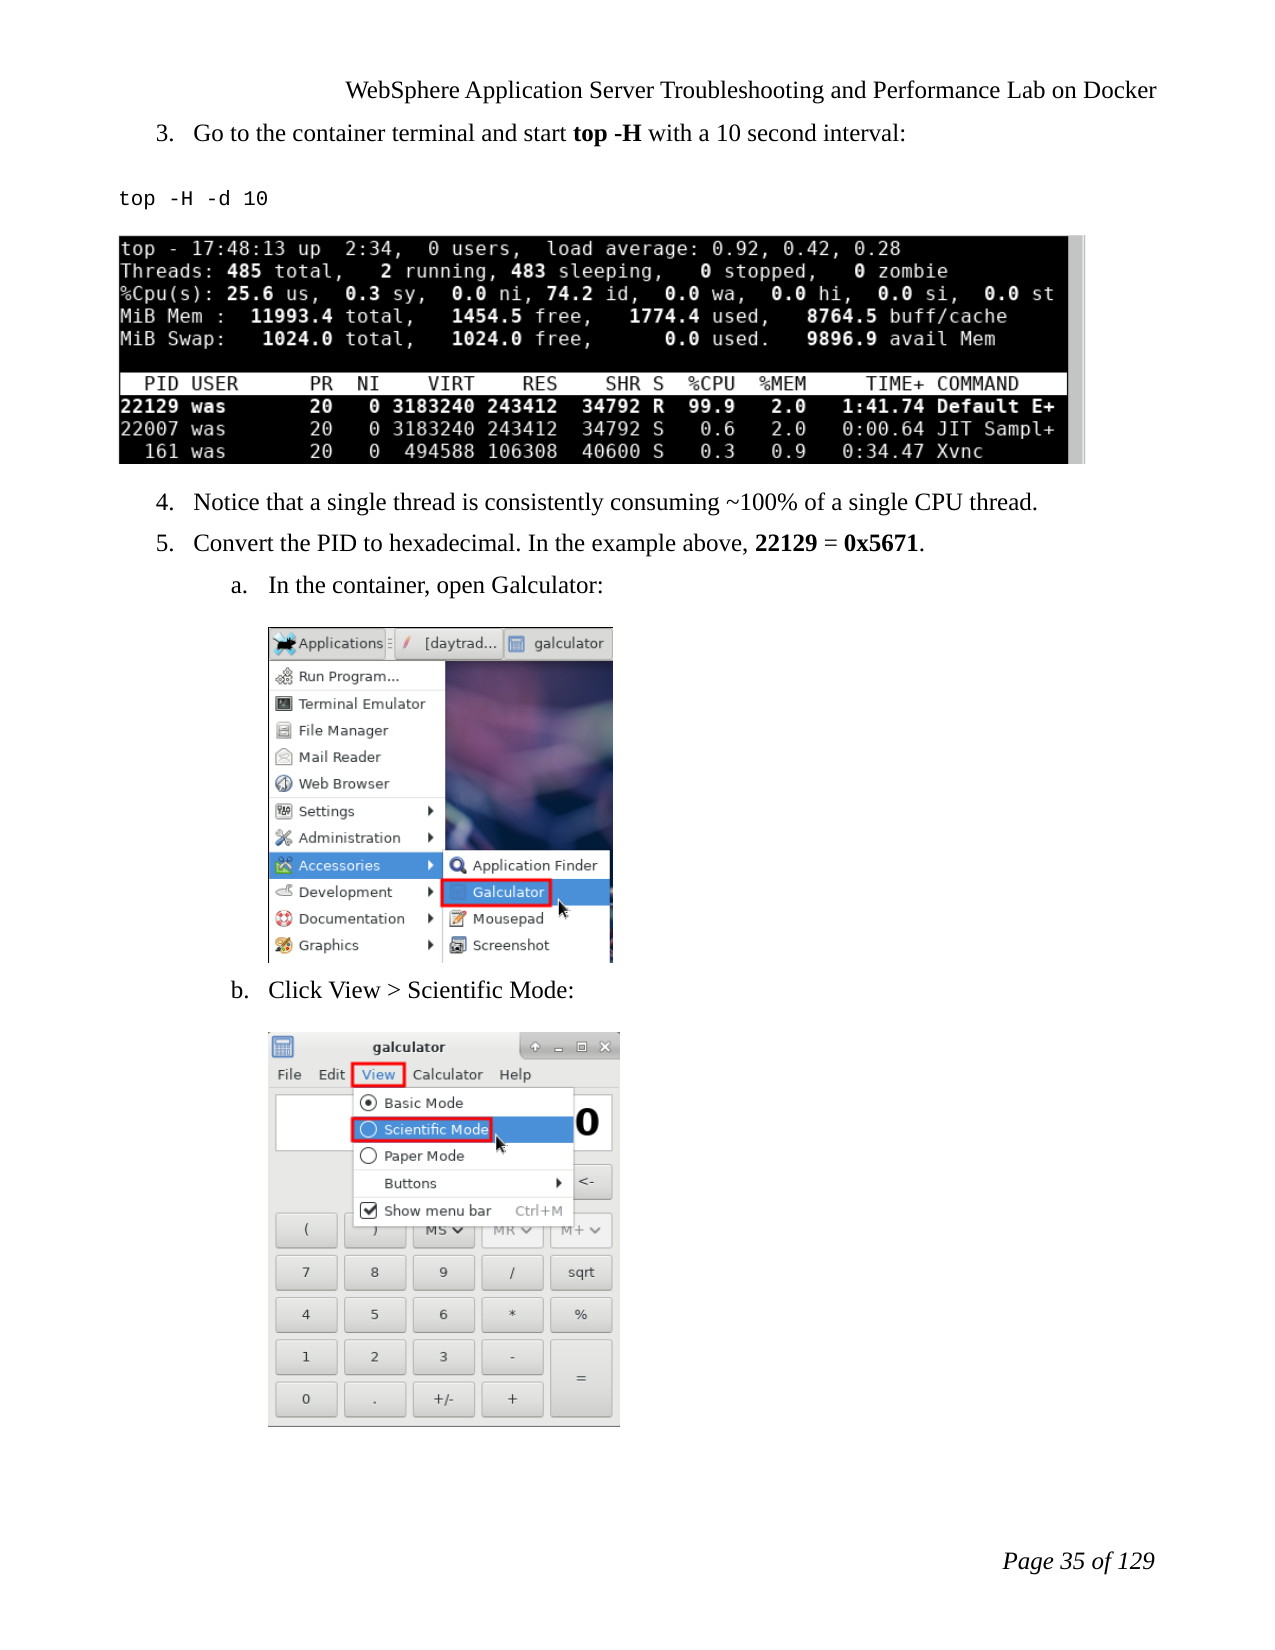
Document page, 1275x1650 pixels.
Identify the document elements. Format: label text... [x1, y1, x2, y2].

picture [268, 1032, 620, 1427]
list Go to the container terminal and start top -H with a 10 second interval: [156, 118, 1157, 176]
list Convert the PID to hexadecimal. In the example above, 22129 = 0x5671. [156, 528, 1157, 557]
list Notice that a single thread is consistently consuming ~100% of a single CPU thread. [156, 487, 1157, 516]
picture [268, 627, 613, 963]
picture [118, 235, 1086, 464]
